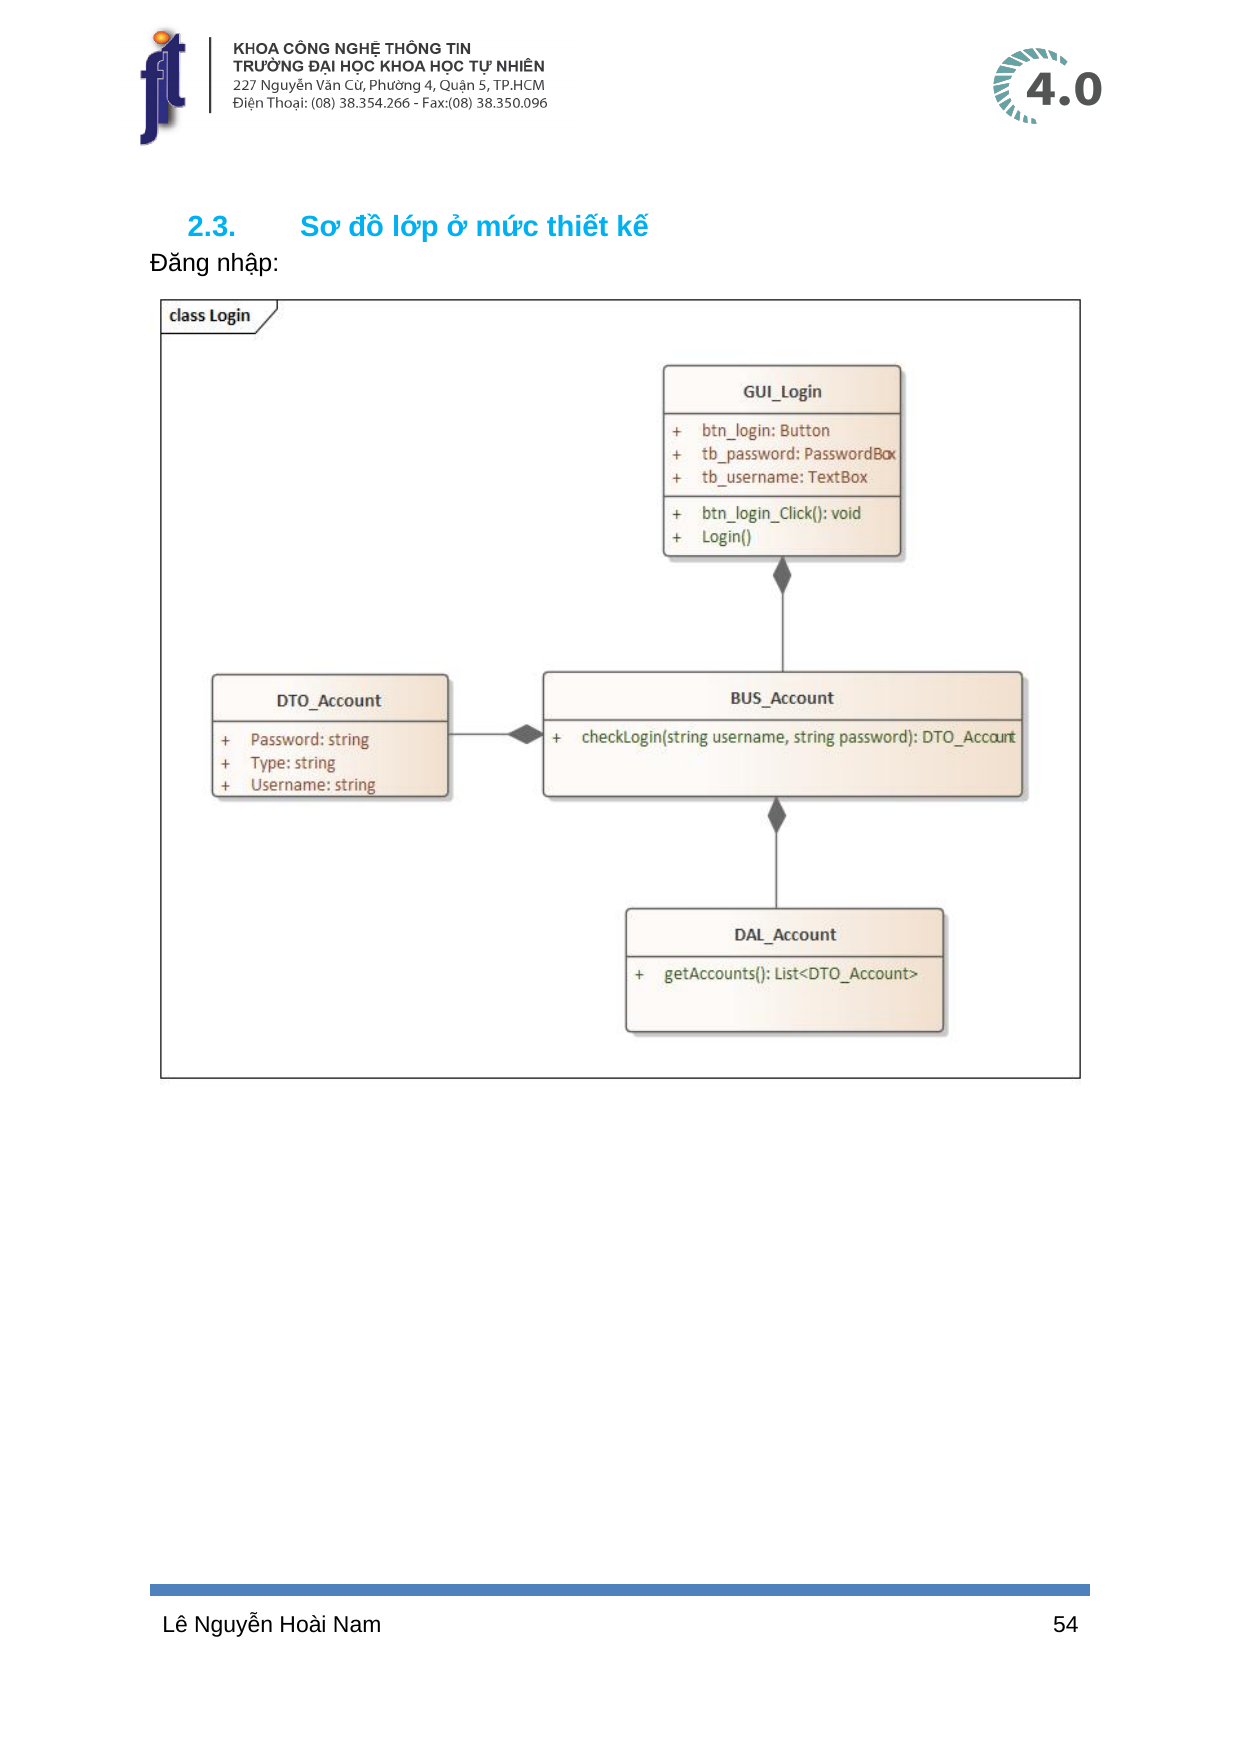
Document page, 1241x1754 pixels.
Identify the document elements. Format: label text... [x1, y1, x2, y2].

picture [150, 289, 1090, 1088]
picture [985, 41, 1108, 127]
text Đăng nhập: [150, 248, 1090, 289]
picture [117, 21, 580, 167]
subtitle Sơ đồ lớp ở mức thiết kế [187, 209, 1090, 243]
